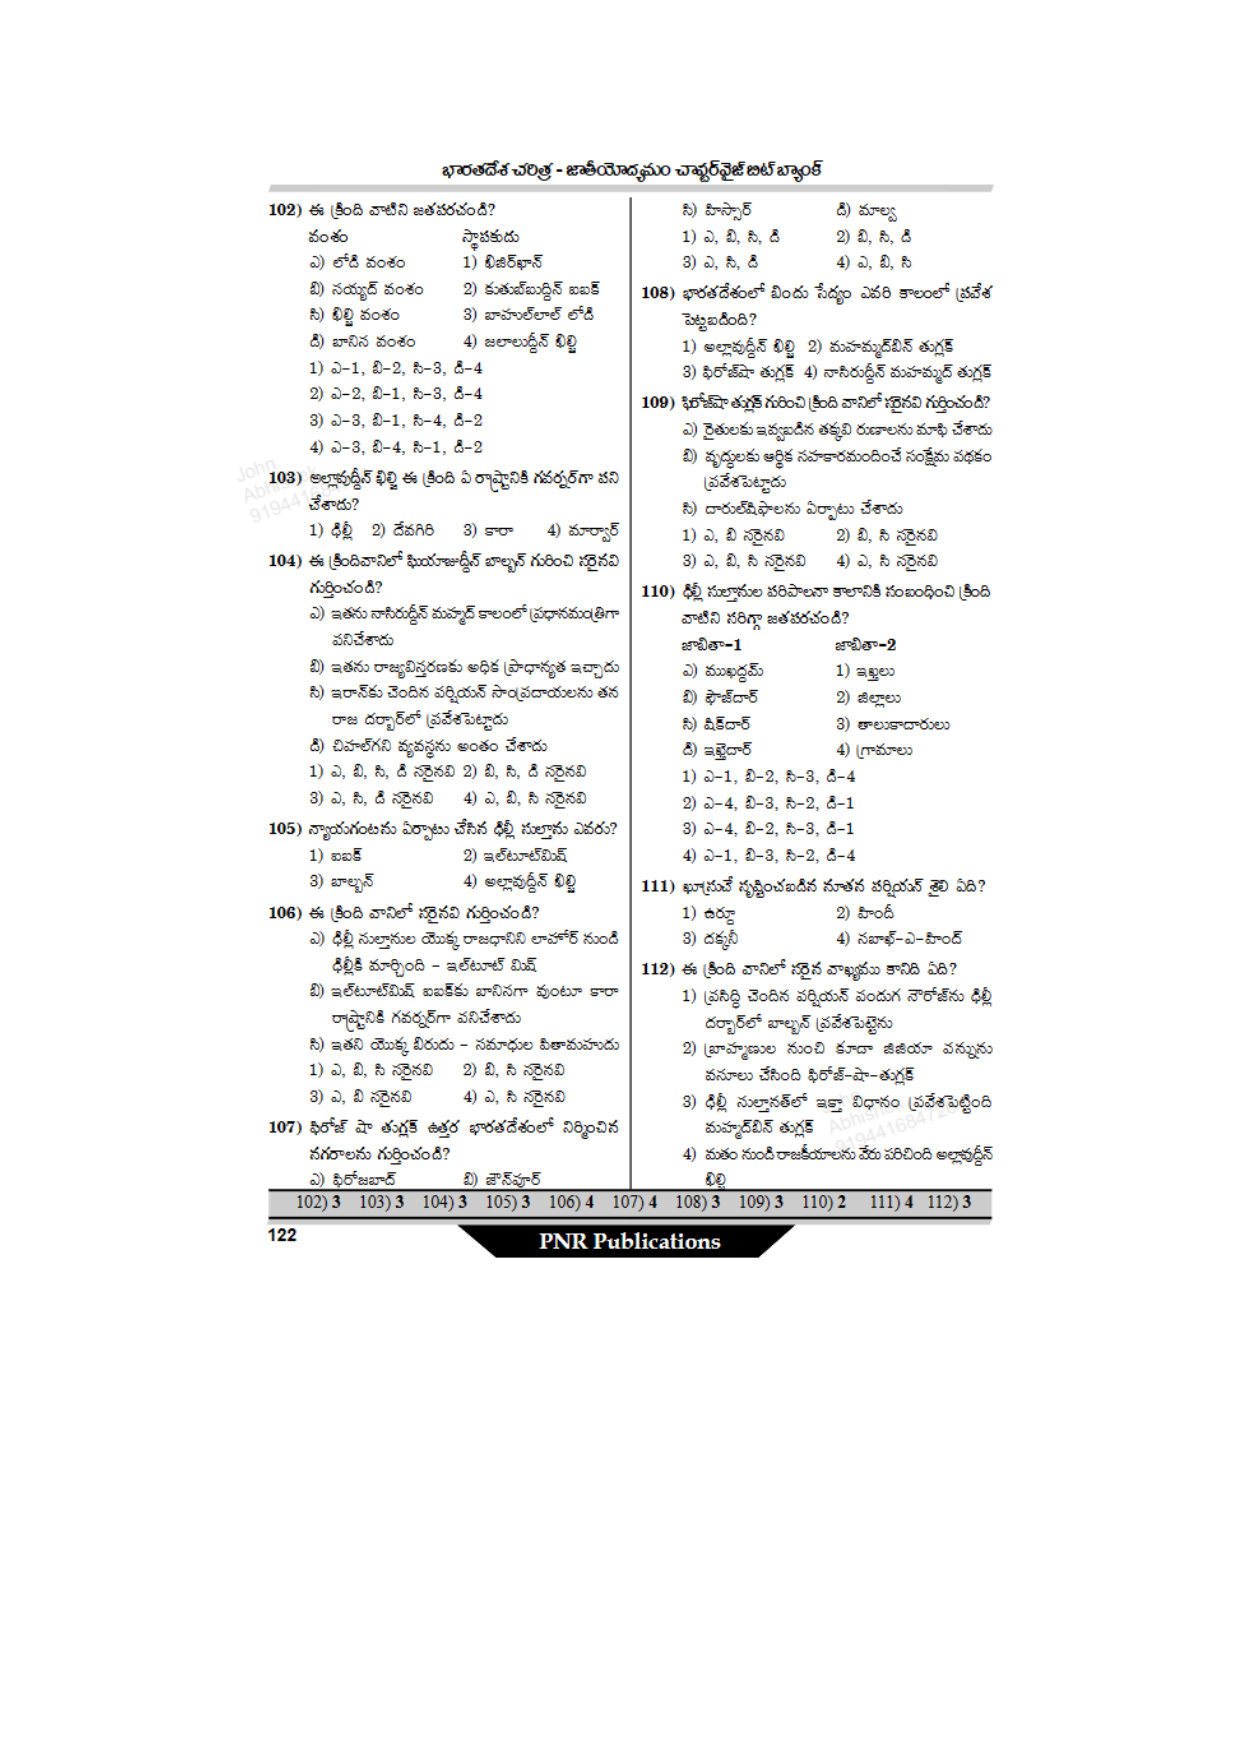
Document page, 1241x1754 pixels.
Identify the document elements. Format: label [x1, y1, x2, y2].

picture [150, 150, 1091, 1268]
